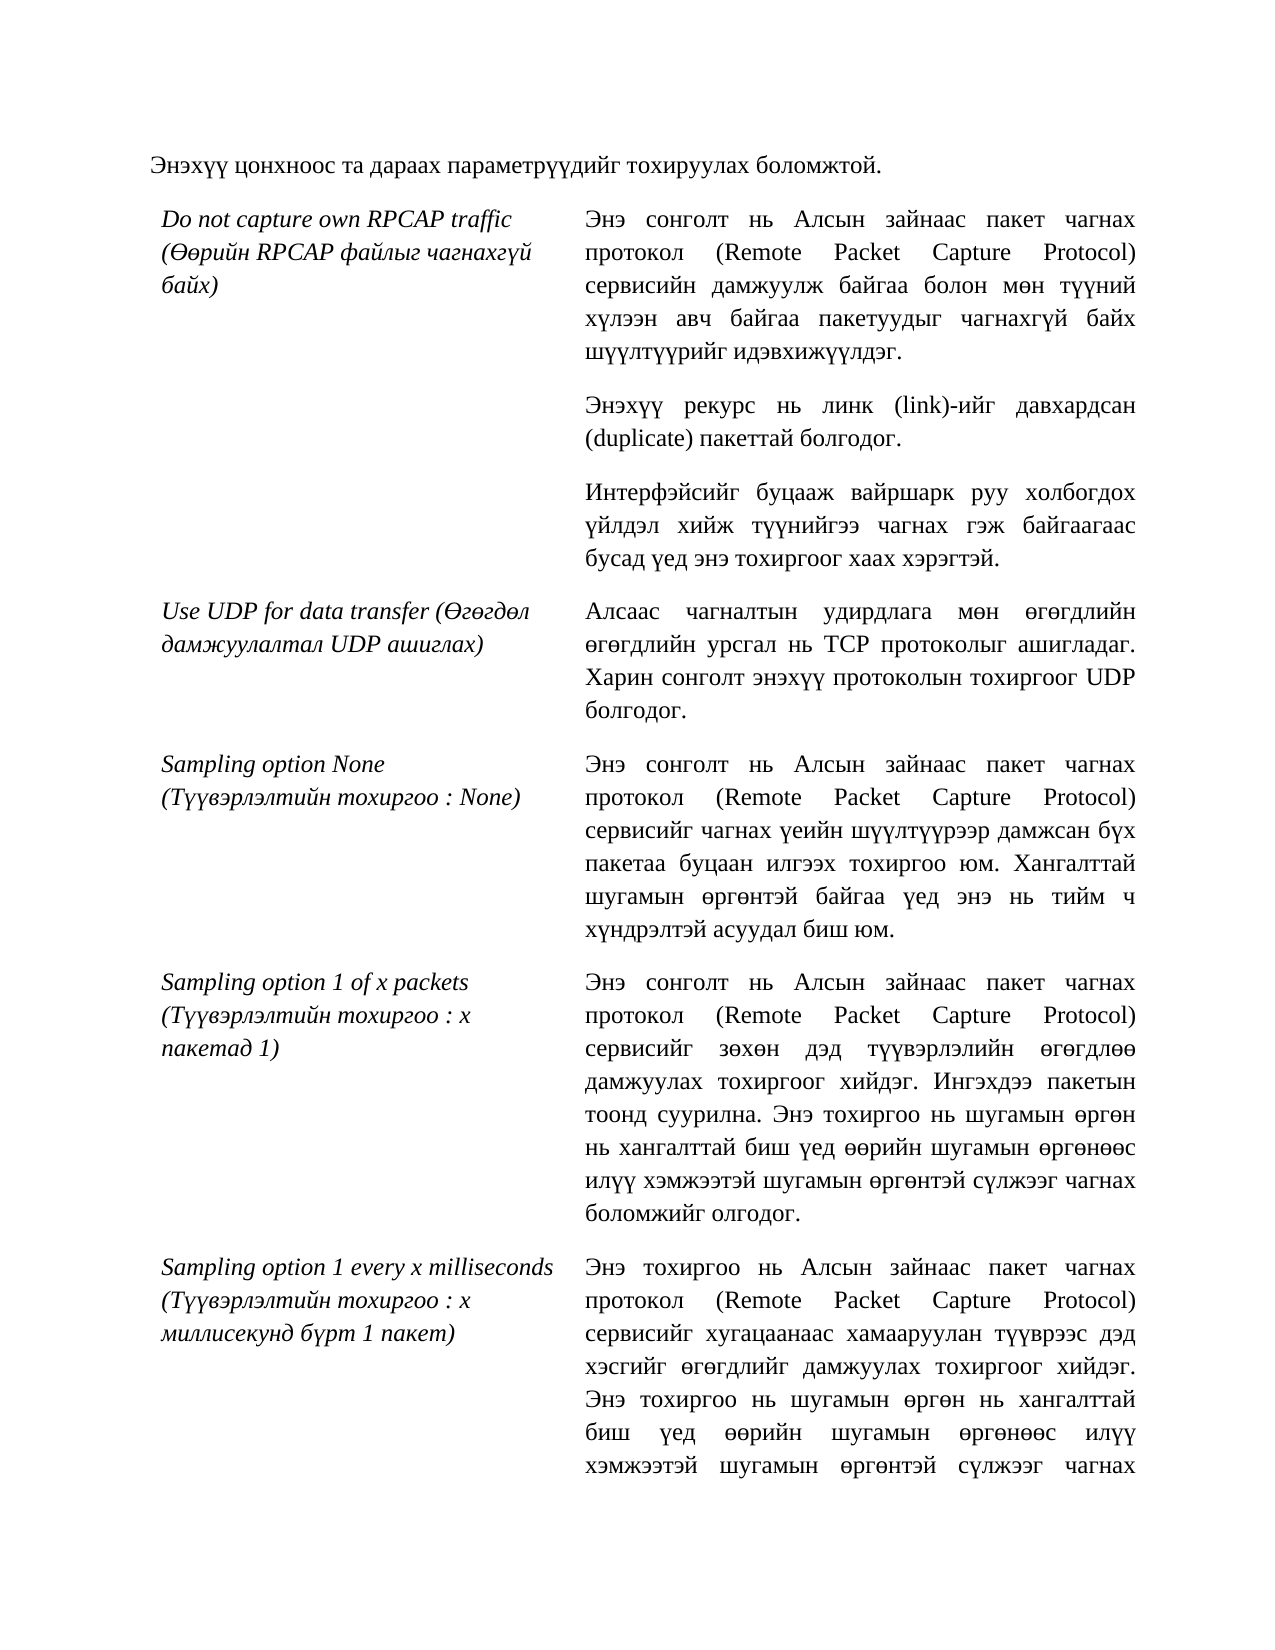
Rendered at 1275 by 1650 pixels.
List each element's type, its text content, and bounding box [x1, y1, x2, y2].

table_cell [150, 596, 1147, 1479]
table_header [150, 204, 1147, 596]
text Энэхүү цонхноос та дараах параметрүүдийг тохируулах боломжтой. [150, 150, 1125, 179]
